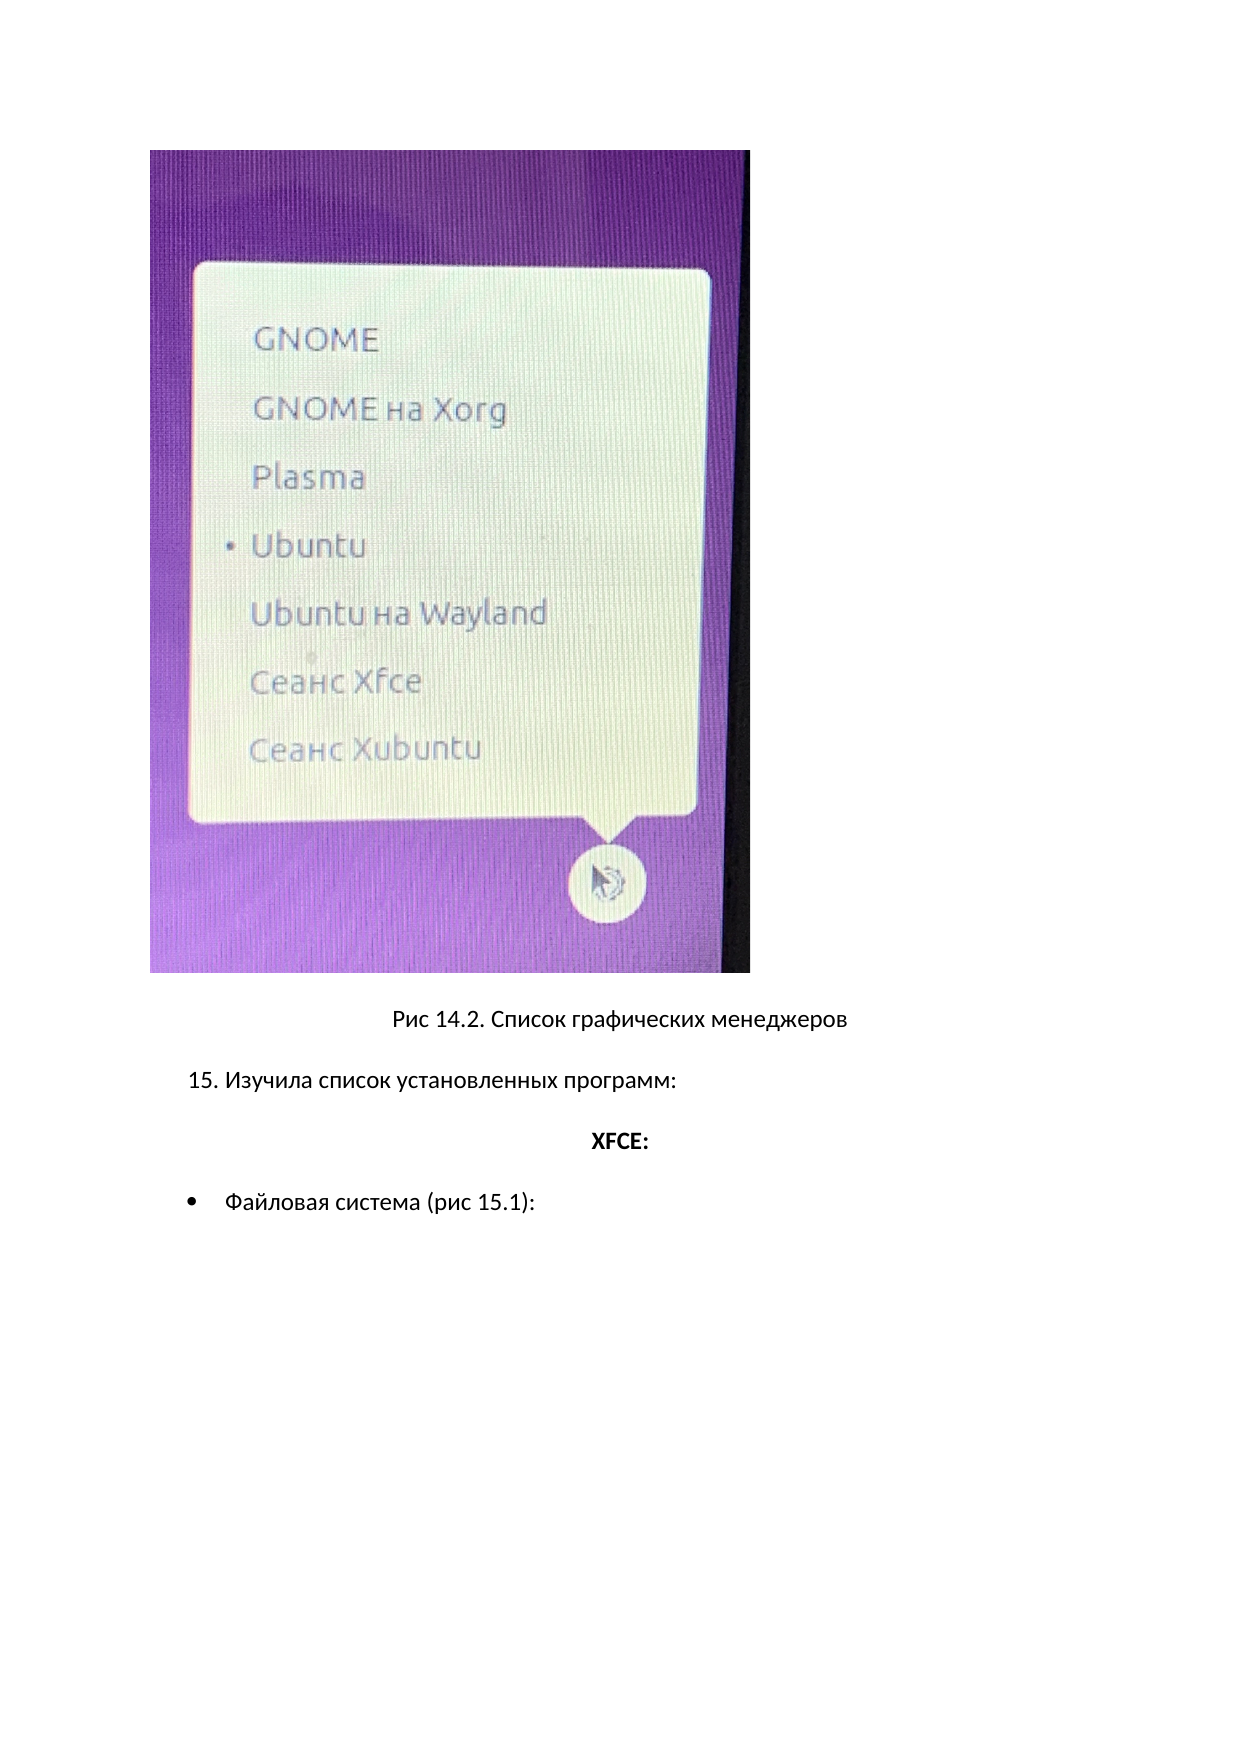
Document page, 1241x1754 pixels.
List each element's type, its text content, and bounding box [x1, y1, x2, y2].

text Рис 14.2. Список графических менеджеров [150, 1003, 1090, 1034]
list Изучила список установленных программ: [187, 1064, 1090, 1095]
picture [150, 150, 750, 973]
text XFCE: [150, 1126, 1090, 1156]
list Файловая система (рис 15.1): [187, 1187, 1090, 1217]
